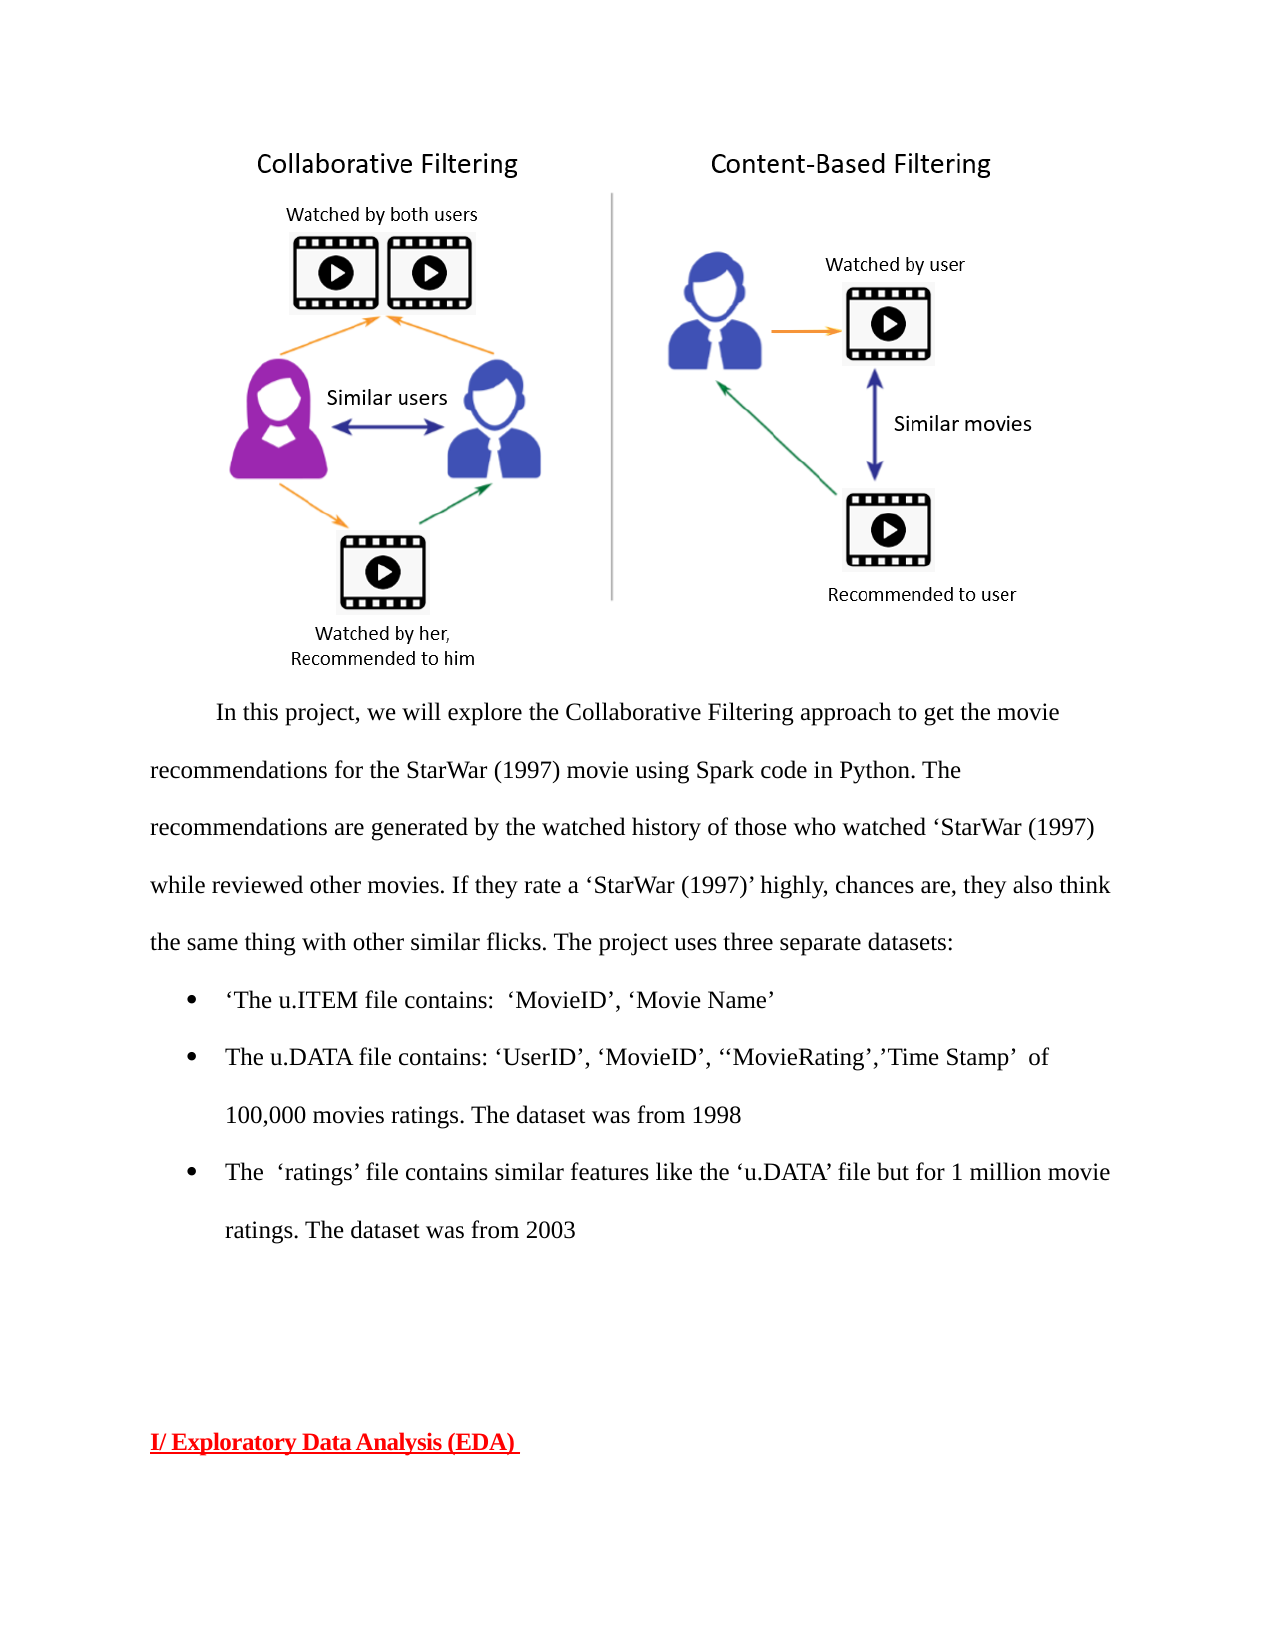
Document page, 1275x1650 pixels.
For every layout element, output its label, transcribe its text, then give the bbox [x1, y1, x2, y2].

list The ‘ratings’ file contains similar features like the ‘u.DATA’ file but for 1 million movie ratings. The dataset was from 2003 [187, 1157, 1125, 1243]
list ‘The u.ITEM file contains: ‘MovieID’, ‘Movie Name’ [187, 985, 1125, 1013]
text I/ Exploratory Data Analysis (EDA) [150, 1427, 1125, 1456]
list The u.DATA file contains: ‘UserID’, ‘MovieID’, ‘‘MovieRating’,’Time Stamp’ of 100,000 movies ratings. The dataset was from 1998 [187, 1042, 1125, 1128]
picture [208, 150, 1067, 670]
text In this project, we will explore the Collaborative Filtering approach to get the movie recommendations for the StarWar (1997) movie using Spark code in Python. The recommendations are generated by the watched history of those who watched ‘StarWar (1997) while reviewed other movies. If they rate a ‘StarWar (1997)’ highly, chances are, they also think the same thing with other similar flicks. The project uses three separate datasets: [150, 697, 1125, 956]
